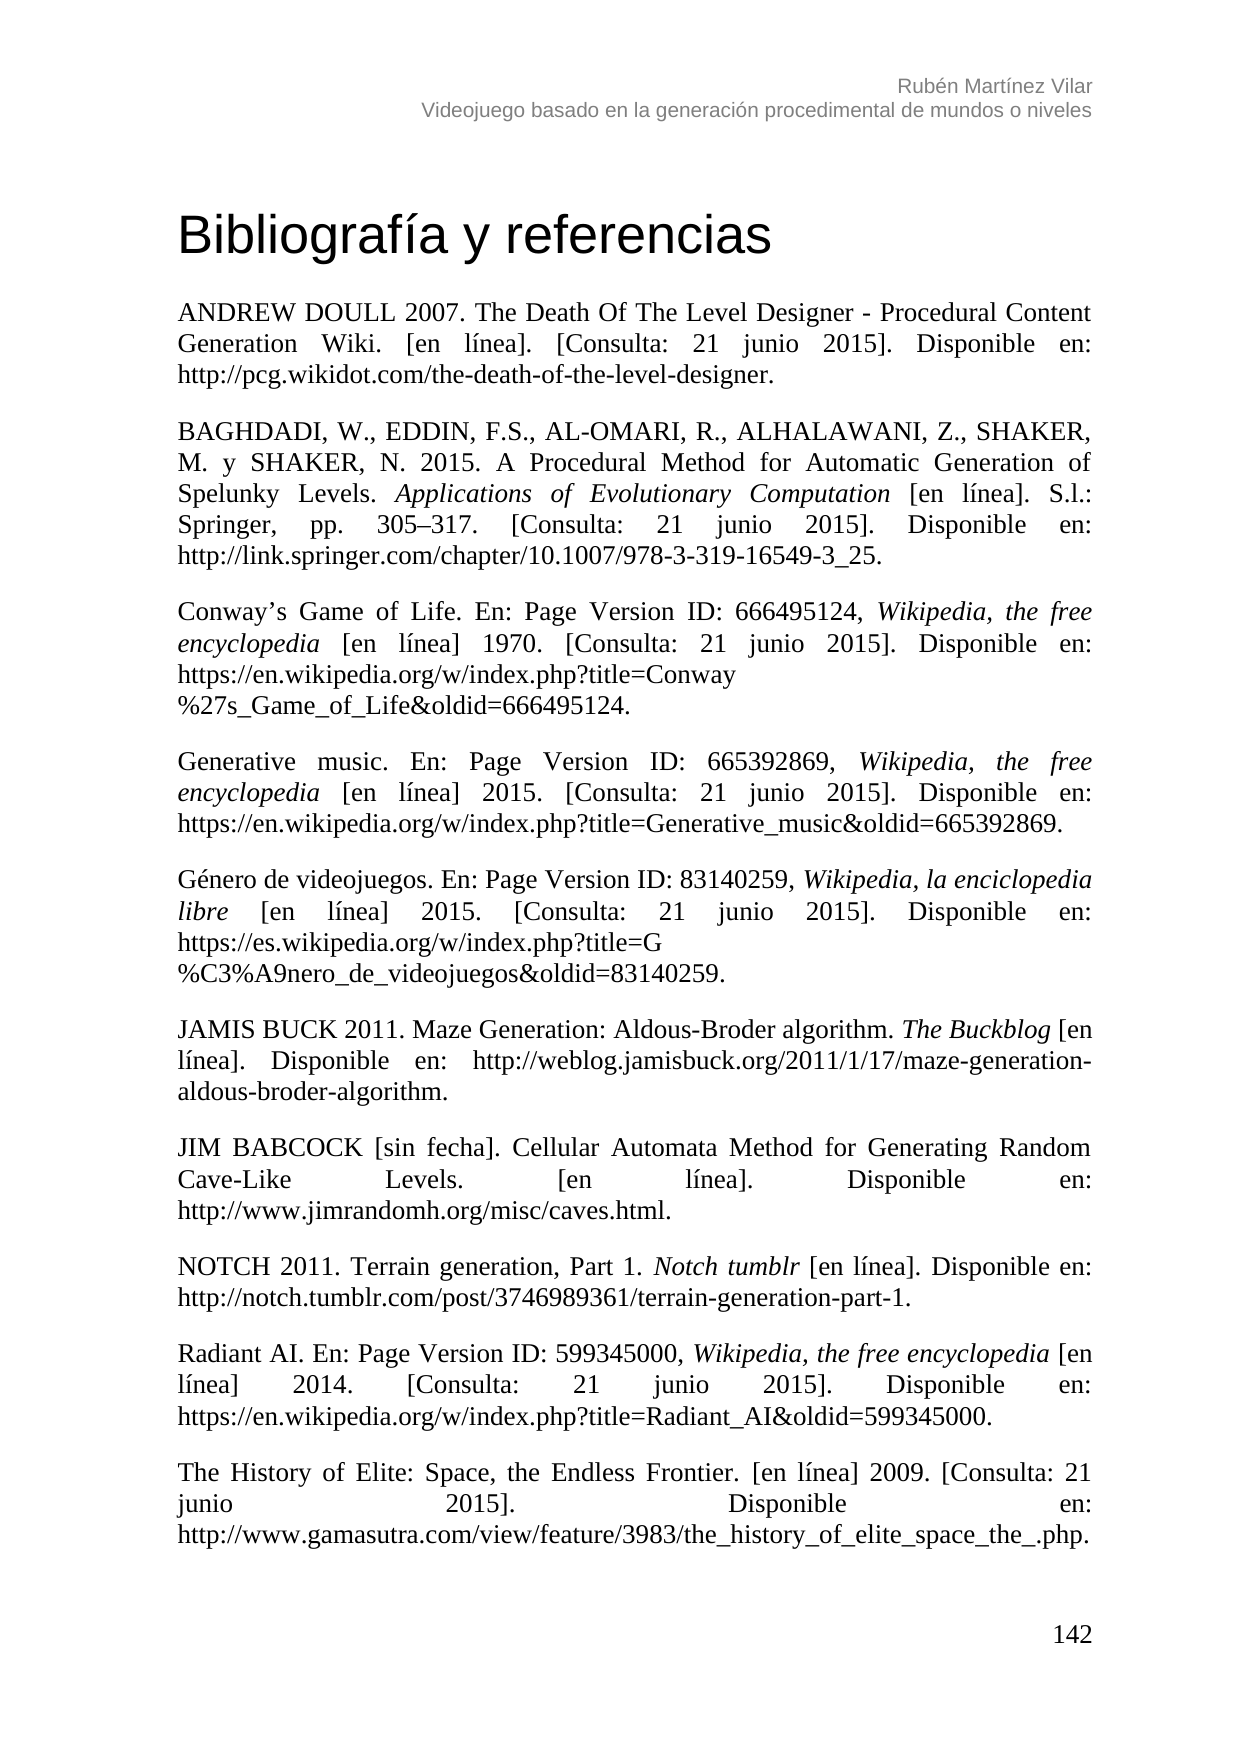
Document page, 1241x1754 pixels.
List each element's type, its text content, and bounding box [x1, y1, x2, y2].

text NOTCH 2011. Terrain generation, Part 1. Notch tumblr [en línea]. Disponible en: http://notch.tumblr.com/post/3746989361/terrain-generation-part-1. [177, 1250, 1092, 1312]
text BAGHDADI, W., EDDIN, F.S., AL-OMARI, R., ALHALAWANI, Z., SHAKER, M. y SHAKER, N. 2015. A Procedural Method for Automatic Generation of Spelunky Levels. Applications of Evolutionary Computation [en línea]. S.l.: Springer, pp. 305–317. [Consulta: 21 junio 2015]. Disponible en: http://link.springer.com/chapter/10.1007/978-3-319-16549-3_25. [177, 415, 1092, 571]
text The History of Elite: Space, the Endless Frontier. [en línea] 2009. [Consulta: 21 junio 2015]. Disponible en: http://www.gamasutra.com/view/feature/3983/the_history_of_elite_space_the_.php. [177, 1456, 1092, 1549]
subtitle Bibliografía y referencias [177, 203, 1092, 265]
text Radiant AI. En: Page Version ID: 599345000, Wikipedia, the free encyclopedia [en línea] 2014. [Consulta: 21 junio 2015]. Disponible en: https://en.wikipedia.org/w/index.php?title=Radiant_AI&oldid=599345000. [177, 1337, 1092, 1431]
text JAMIS BUCK 2011. Maze Generation: Aldous-Broder algorithm. The Buckblog [en línea]. Disponible en: http://weblog.jamisbuck.org/2011/1/17/maze-generation-aldous-broder-algorithm. [177, 1013, 1092, 1107]
text Generative music. En: Page Version ID: 665392869, Wikipedia, the free encyclopedia [en línea] 2015. [Consulta: 21 junio 2015]. Disponible en: https://en.wikipedia.org/w/index.php?title=Generative_music&oldid=665392869. [177, 745, 1092, 838]
text Conway’s Game of Life. En: Page Version ID: 666495124, Wikipedia, the free encyclopedia [en línea] 1970. [Consulta: 21 junio 2015]. Disponible en: https://en.wikipedia.org/w/index.php?title=Conway%27s_Game_of_Life&oldid=666495124. [177, 596, 1092, 720]
text ANDREW DOULL 2007. The Death Of The Level Designer - Procedural Content Generation Wiki. [en línea]. [Consulta: 21 junio 2015]. Disponible en: http://pcg.wikidot.com/the-death-of-the-level-designer. [177, 296, 1092, 390]
text JIM BABCOCK [sin fecha]. Cellular Automata Method for Generating Random Cave-Like Levels. [en línea]. Disponible en: http://www.jimrandomh.org/misc/caves.html. [177, 1132, 1092, 1225]
text Género de videojuegos. En: Page Version ID: 83140259, Wikipedia, la enciclopedia libre [en línea] 2015. [Consulta: 21 junio 2015]. Disponible en: https://es.wikipedia.org/w/index.php?title=G%C3%A9nero_de_videojuegos&oldid=83140259. [177, 863, 1092, 988]
